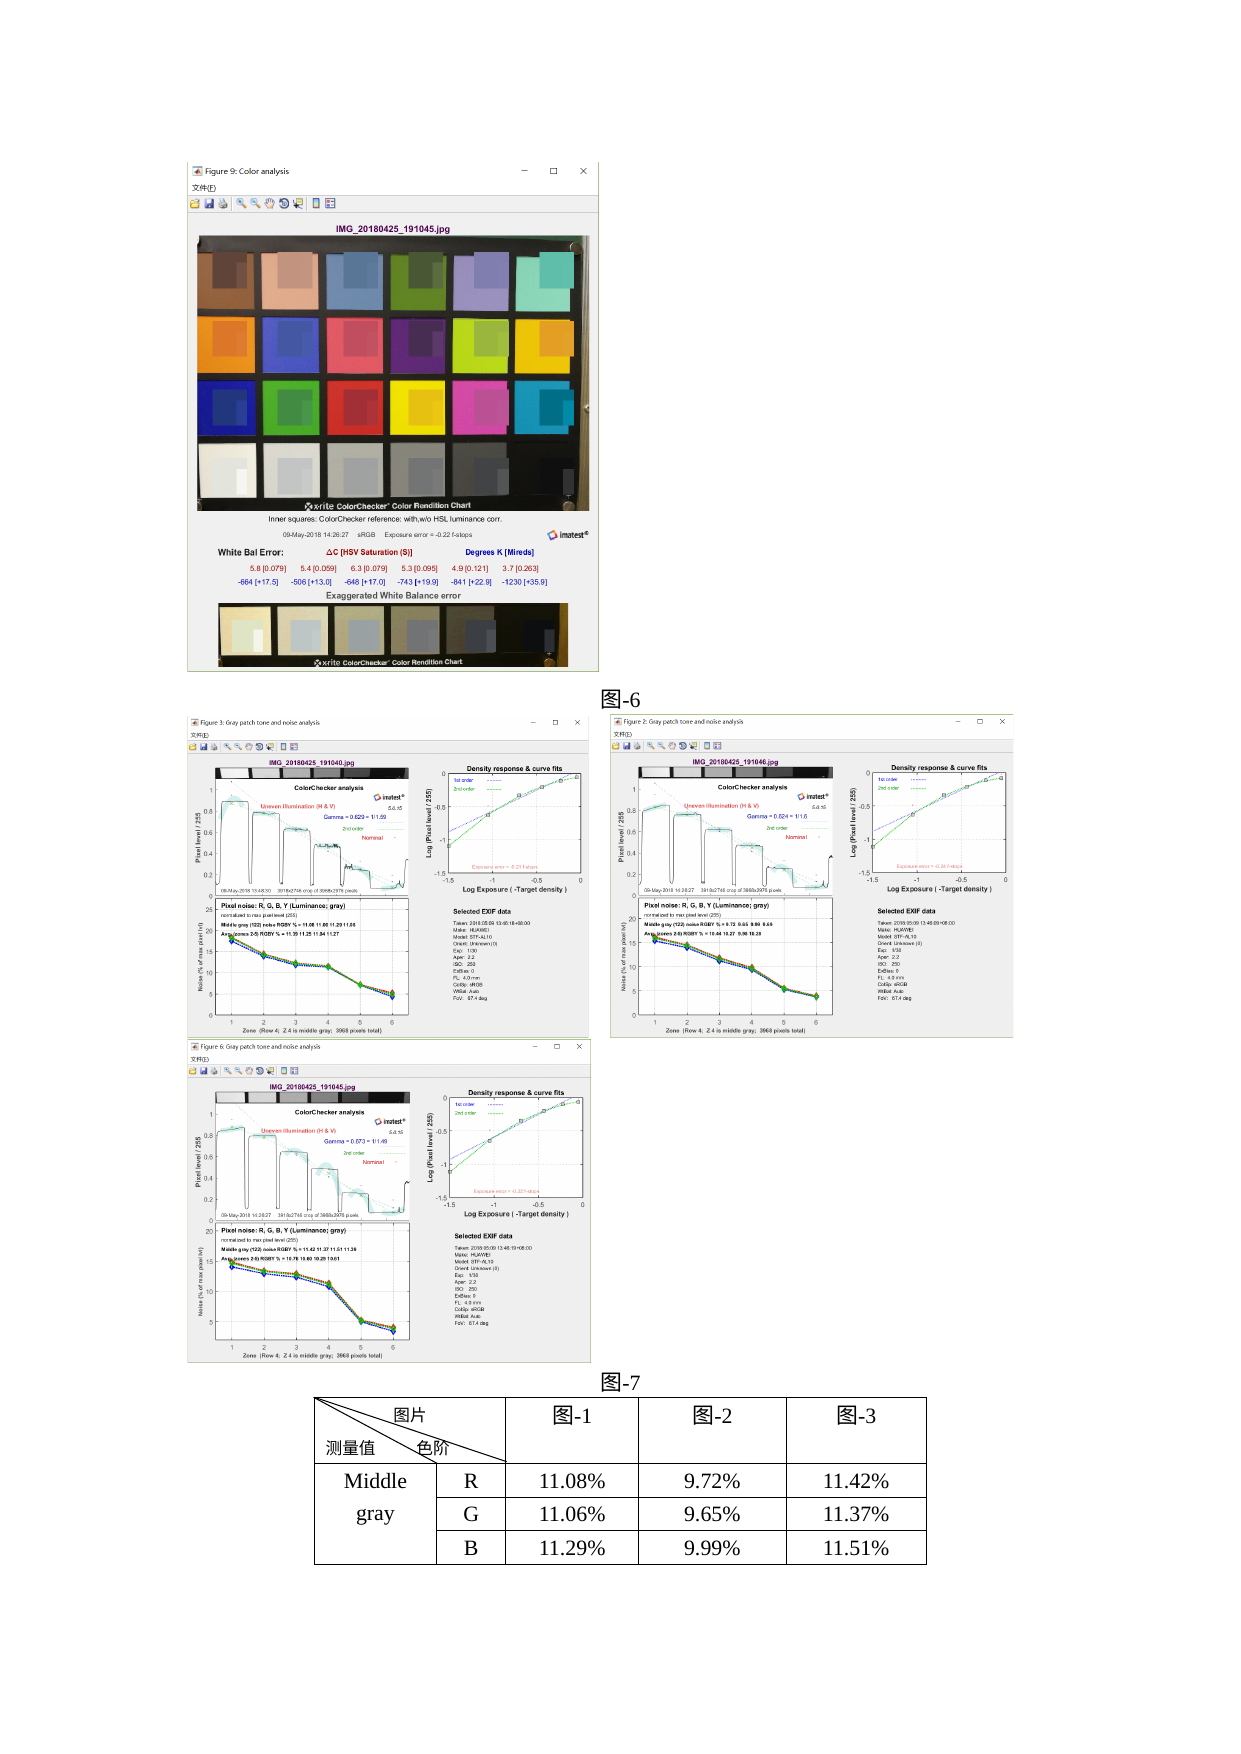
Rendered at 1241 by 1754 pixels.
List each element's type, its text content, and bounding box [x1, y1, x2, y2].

text 图-7 [187, 1364, 1053, 1397]
table_cell 11.06% [506, 1498, 638, 1530]
table_header 图片 测量值 色阶 [322, 1398, 505, 1460]
text 图-6 [187, 682, 1053, 714]
table_cell Middle gray [315, 1464, 436, 1564]
table_cell 11.51% [787, 1531, 926, 1564]
picture [187, 716, 589, 1038]
table_cell 11.08% [506, 1464, 638, 1497]
picture [187, 162, 599, 672]
table_header 图-3 [787, 1398, 926, 1463]
picture [187, 1039, 591, 1363]
table_cell 11.42% [787, 1464, 926, 1497]
table_cell B [437, 1531, 505, 1564]
table_cell G [437, 1498, 505, 1530]
table_cell 9.65% [639, 1498, 786, 1530]
table_header 图-1 [506, 1398, 638, 1463]
table_cell R [437, 1464, 505, 1497]
table_header 图-2 [639, 1398, 786, 1463]
picture [610, 714, 1014, 1038]
table_cell 9.99% [639, 1531, 786, 1564]
table_cell 9.72% [639, 1464, 786, 1497]
table_header 图片 测量值 色阶 [330, 1404, 505, 1463]
table_cell 11.37% [787, 1498, 926, 1530]
table_cell 11.29% [506, 1531, 638, 1564]
table_header 图片 测量值 色阶 [315, 1400, 433, 1463]
